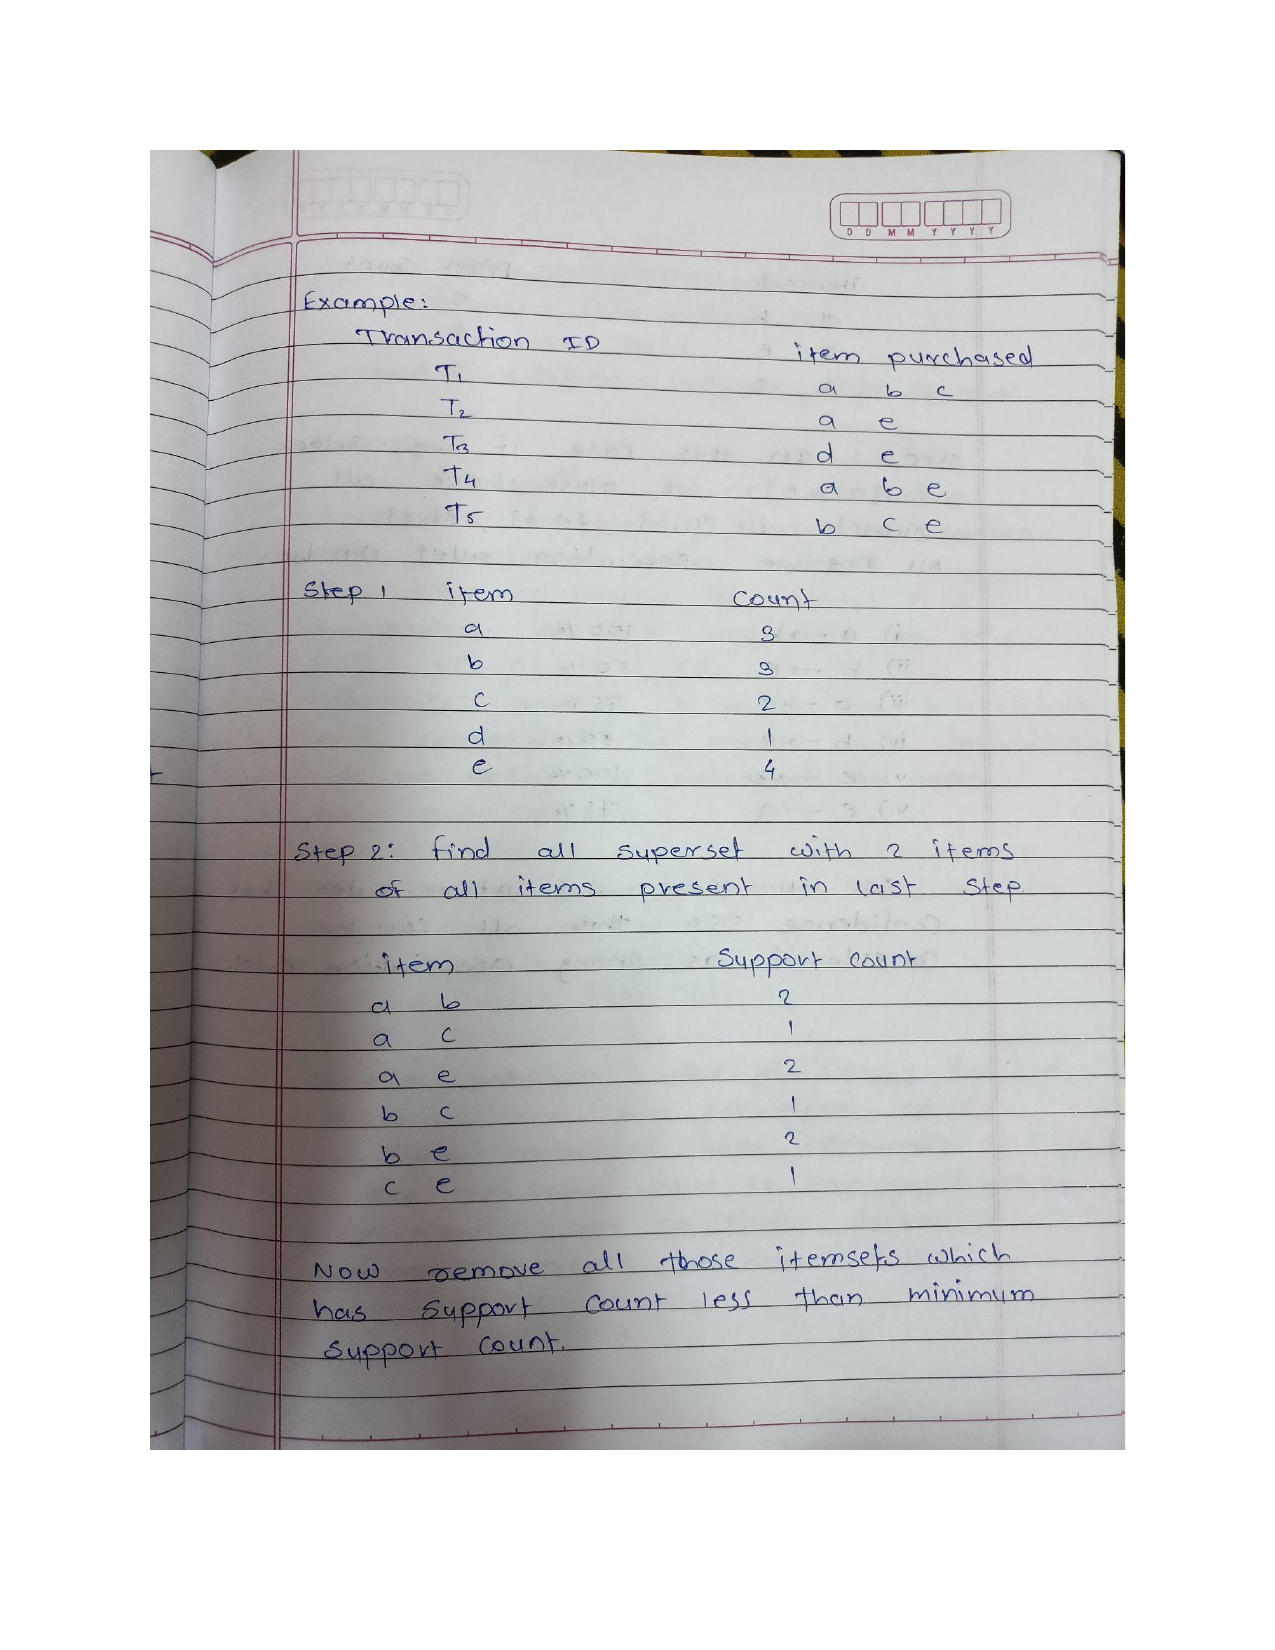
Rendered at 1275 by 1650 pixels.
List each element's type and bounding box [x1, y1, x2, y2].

picture [150, 150, 1125, 1450]
